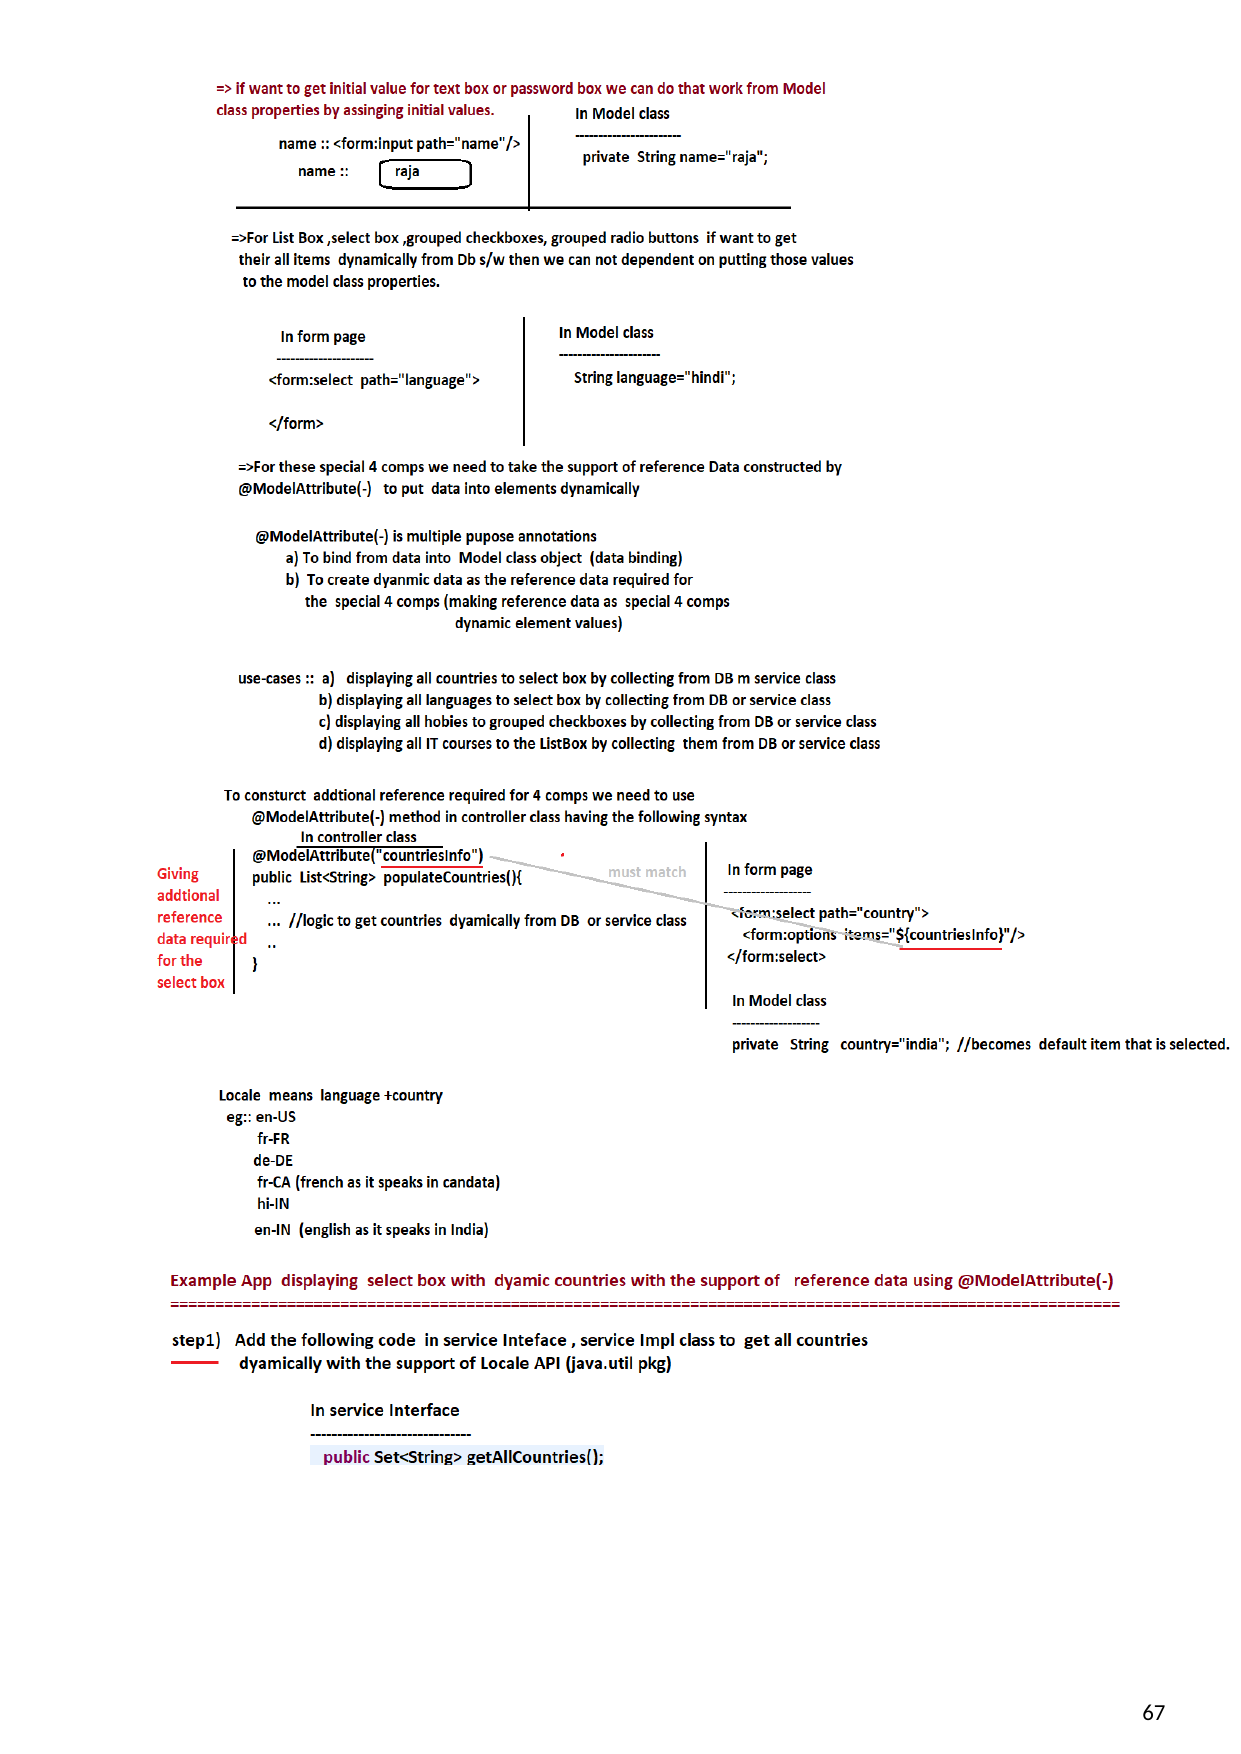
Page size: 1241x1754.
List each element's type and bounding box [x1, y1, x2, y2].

picture [150, 1266, 1165, 1483]
picture [150, 75, 1240, 1248]
